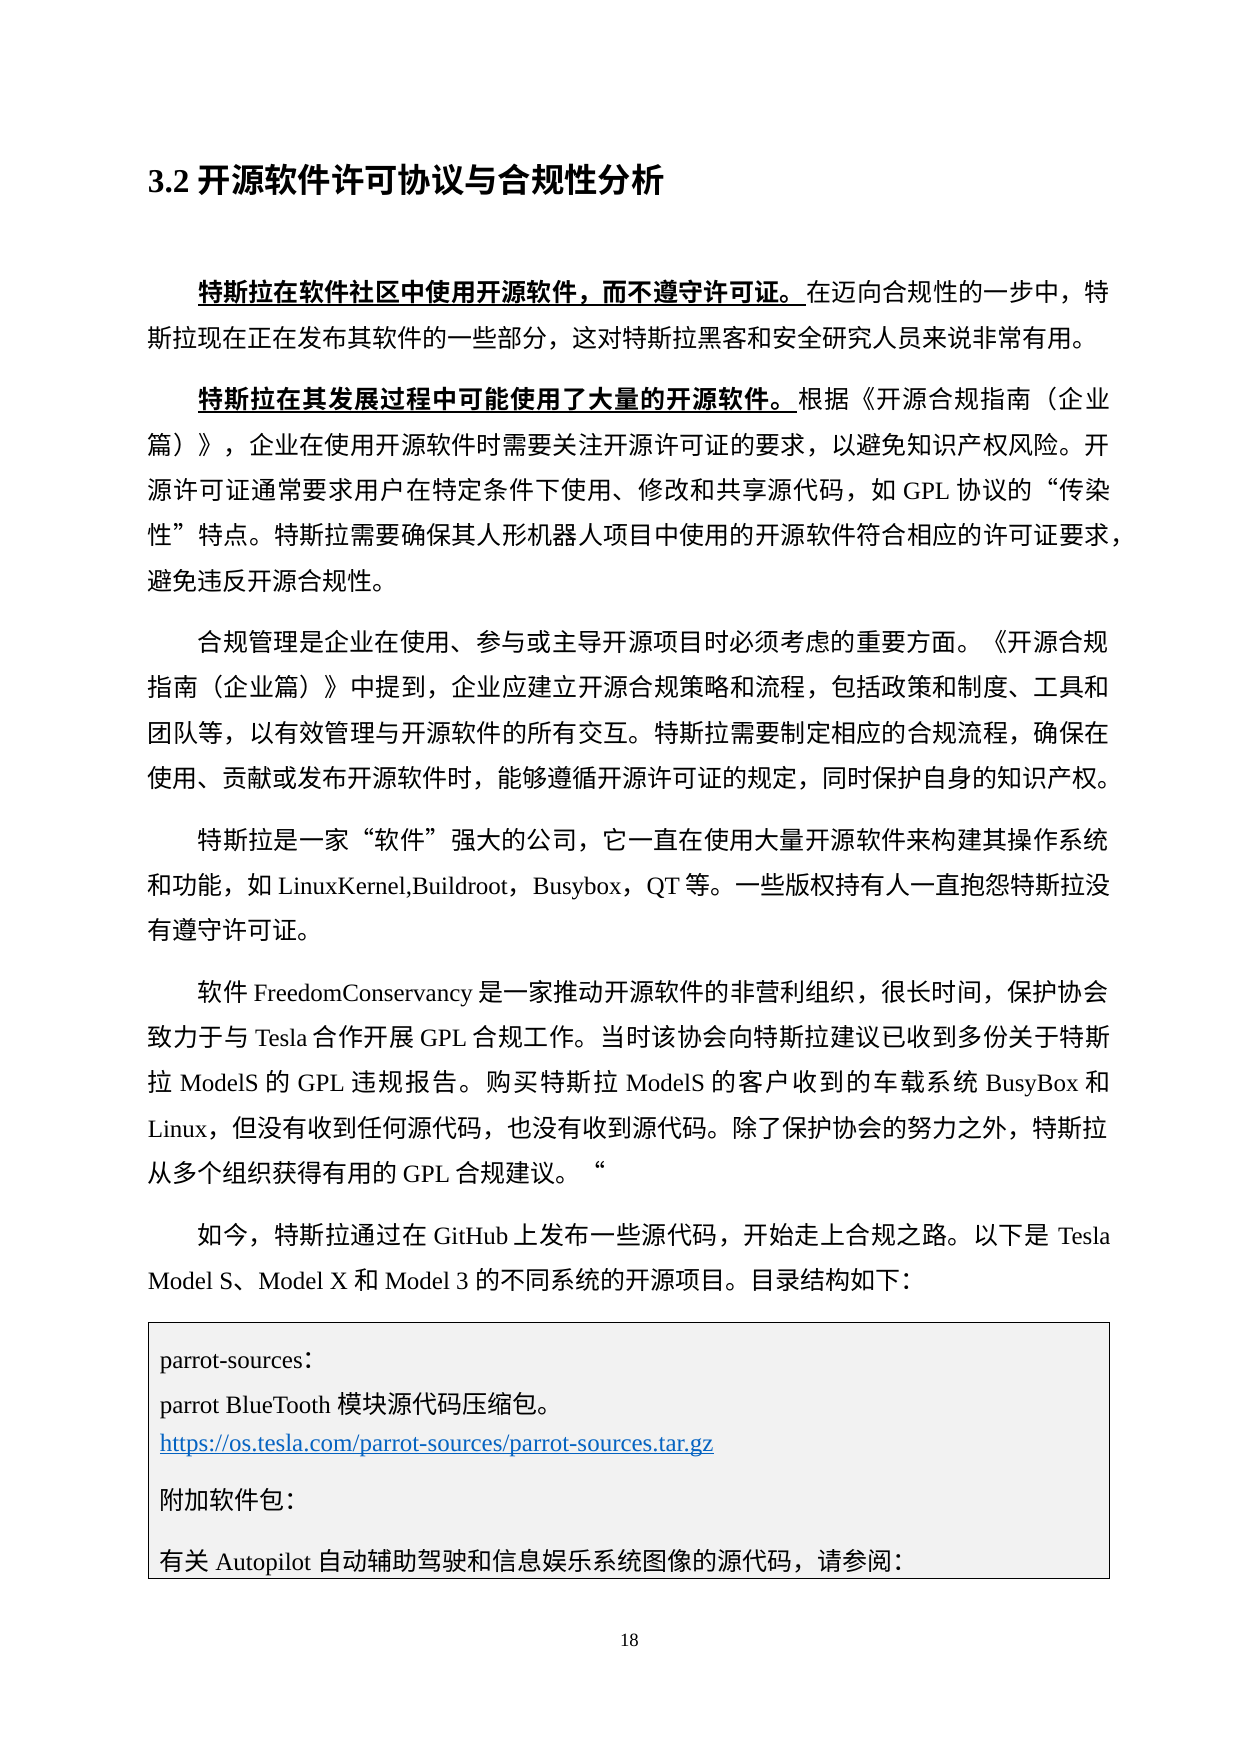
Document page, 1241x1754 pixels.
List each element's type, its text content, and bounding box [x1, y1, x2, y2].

subtitle 3.2 开源软件许可协议与合规性分析 [148, 146, 1110, 211]
text 软件FreedomConservancy是一家推动开源软件的非营利组织，很长时间，保护协会致力于与Tesla合作开展GPL合规工作。当时该协会向特斯拉建议已收到多份关于特斯拉ModelS的GPL违规报告。购买特斯拉ModelS的客户收到的车载系统BusyBox和Linux，但没有收到任何源代码，也没有收到源代码。除了保护协会的努力之外，特斯拉从多个组织获得有用的GPL合规建议。“ [148, 972, 1110, 1190]
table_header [149, 1323, 1109, 1578]
text 如今，特斯拉通过在GitHub上发布一些源代码，开始走上合规之路。以下是 Tesla Model S、Model X 和 Model 3 的不同系统的开源项目。目录结构如下： [148, 1215, 1110, 1297]
text 特斯拉是一家“软件”强大的公司，它一直在使用大量开源软件来构建其操作系统和功能，如LinuxKernel,Buildroot，Busybox，QT等。一些版权持有人一直抱怨特斯拉没有遵守许可证。 [148, 820, 1110, 947]
text 特斯拉在其发展过程中可能使用了大量的开源软件。根据《开源合规指南（企业篇）》，企业在使用开源软件时需要关注开源许可证的要求，以避免知识产权风险。开源许可证通常要求用户在特定条件下使用、修改和共享源代码，如GPL协议的“传染性”特点。特斯拉需要确保其人形机器人项目中使用的开源软件符合相应的许可证要求，避免违反开源合规性。 [148, 380, 1110, 597]
text 特斯拉在软件社区中使用开源软件，而不遵守许可证。在迈向合规性的一步中，特斯拉现在正在发布其软件的一些部分，这对特斯拉黑客和安全研究人员来说非常有用。 [148, 273, 1110, 354]
text 合规管理是企业在使用、参与或主导开源项目时必须考虑的重要方面。《开源合规指南（企业篇）》中提到，企业应建立开源合规策略和流程，包括政策和制度、工具和团队等，以有效管理与开源软件的所有交互。特斯拉需要制定相应的合规流程，确保在使用、贡献或发布开源软件时，能够遵循开源许可证的规定，同时保护自身的知识产权。 [148, 623, 1110, 795]
